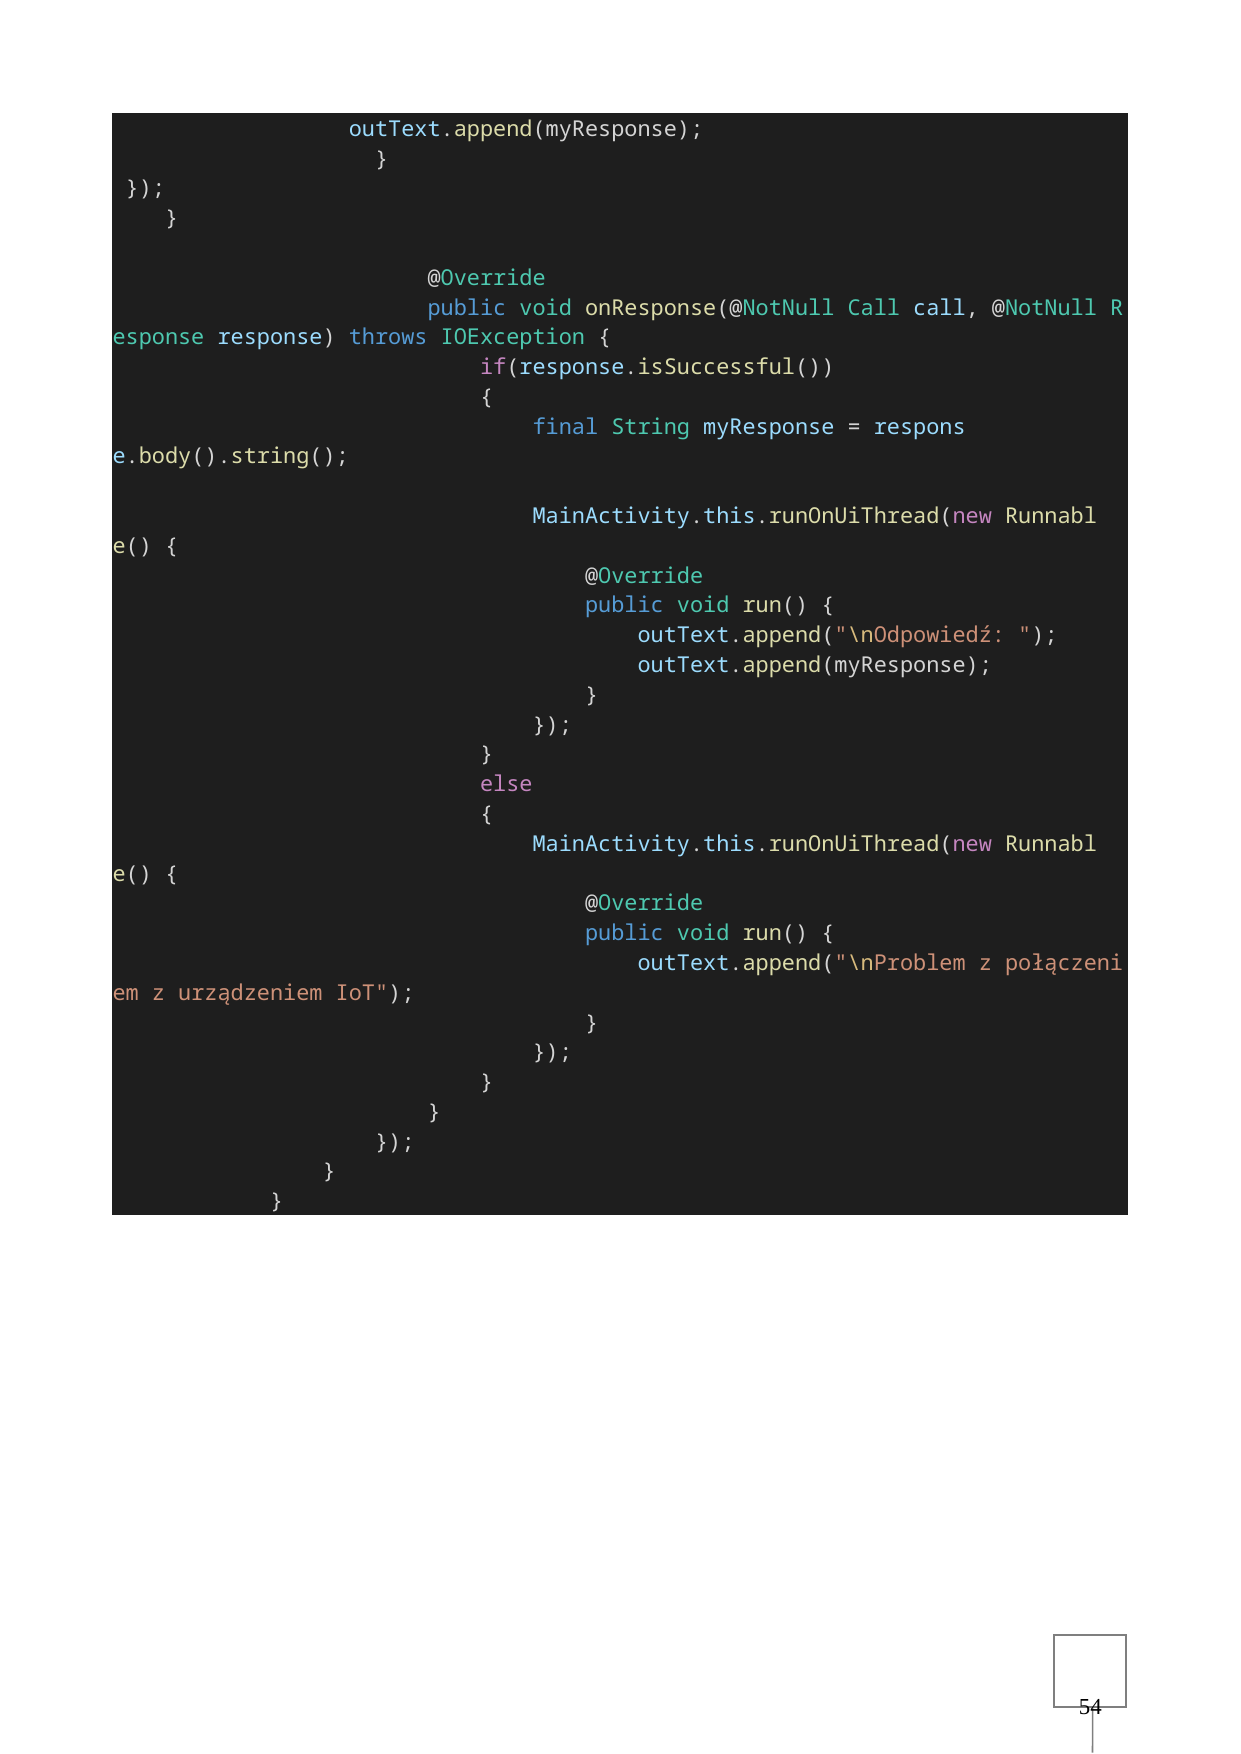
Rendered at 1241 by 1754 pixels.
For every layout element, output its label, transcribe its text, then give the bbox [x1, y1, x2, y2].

text outText.append(myResponse); [112, 649, 1128, 679]
text } [112, 1156, 1128, 1185]
text outText.append(myResponse); [112, 113, 1128, 143]
text { [112, 381, 1128, 411]
text public void onResponse(@NotNull Call call, @NotNull Response response) throws IOException { [112, 292, 1128, 351]
text }); [112, 709, 1128, 738]
text { [112, 798, 1128, 828]
text } [112, 738, 1128, 768]
text MainActivity.this.runOnUiThread(new Runnable() { [112, 500, 1128, 560]
text @Override [112, 560, 1128, 589]
text outText.append("\nOdpowiedź: "); [112, 619, 1128, 649]
text } [112, 143, 1128, 172]
text public void run() { [112, 917, 1128, 947]
text } [112, 1185, 1128, 1215]
text }); [112, 172, 1128, 202]
text } [112, 679, 1128, 709]
text @Override [112, 262, 1128, 292]
text }); [112, 1036, 1128, 1066]
text final String myResponse = response.body().string(); [112, 411, 1128, 470]
text if(response.isSuccessful()) [112, 351, 1128, 381]
text }); [112, 1126, 1128, 1156]
text public void run() { [112, 589, 1128, 619]
text } [112, 1066, 1128, 1096]
text } [112, 1096, 1128, 1126]
text } [112, 202, 1128, 232]
text @Override [112, 887, 1128, 917]
text else [112, 768, 1128, 798]
text outText.append("\nProblem z połączeniem z urządzeniem IoT"); [112, 947, 1128, 1007]
text } [112, 1007, 1128, 1036]
text MainActivity.this.runOnUiThread(new Runnable() { [112, 828, 1128, 887]
